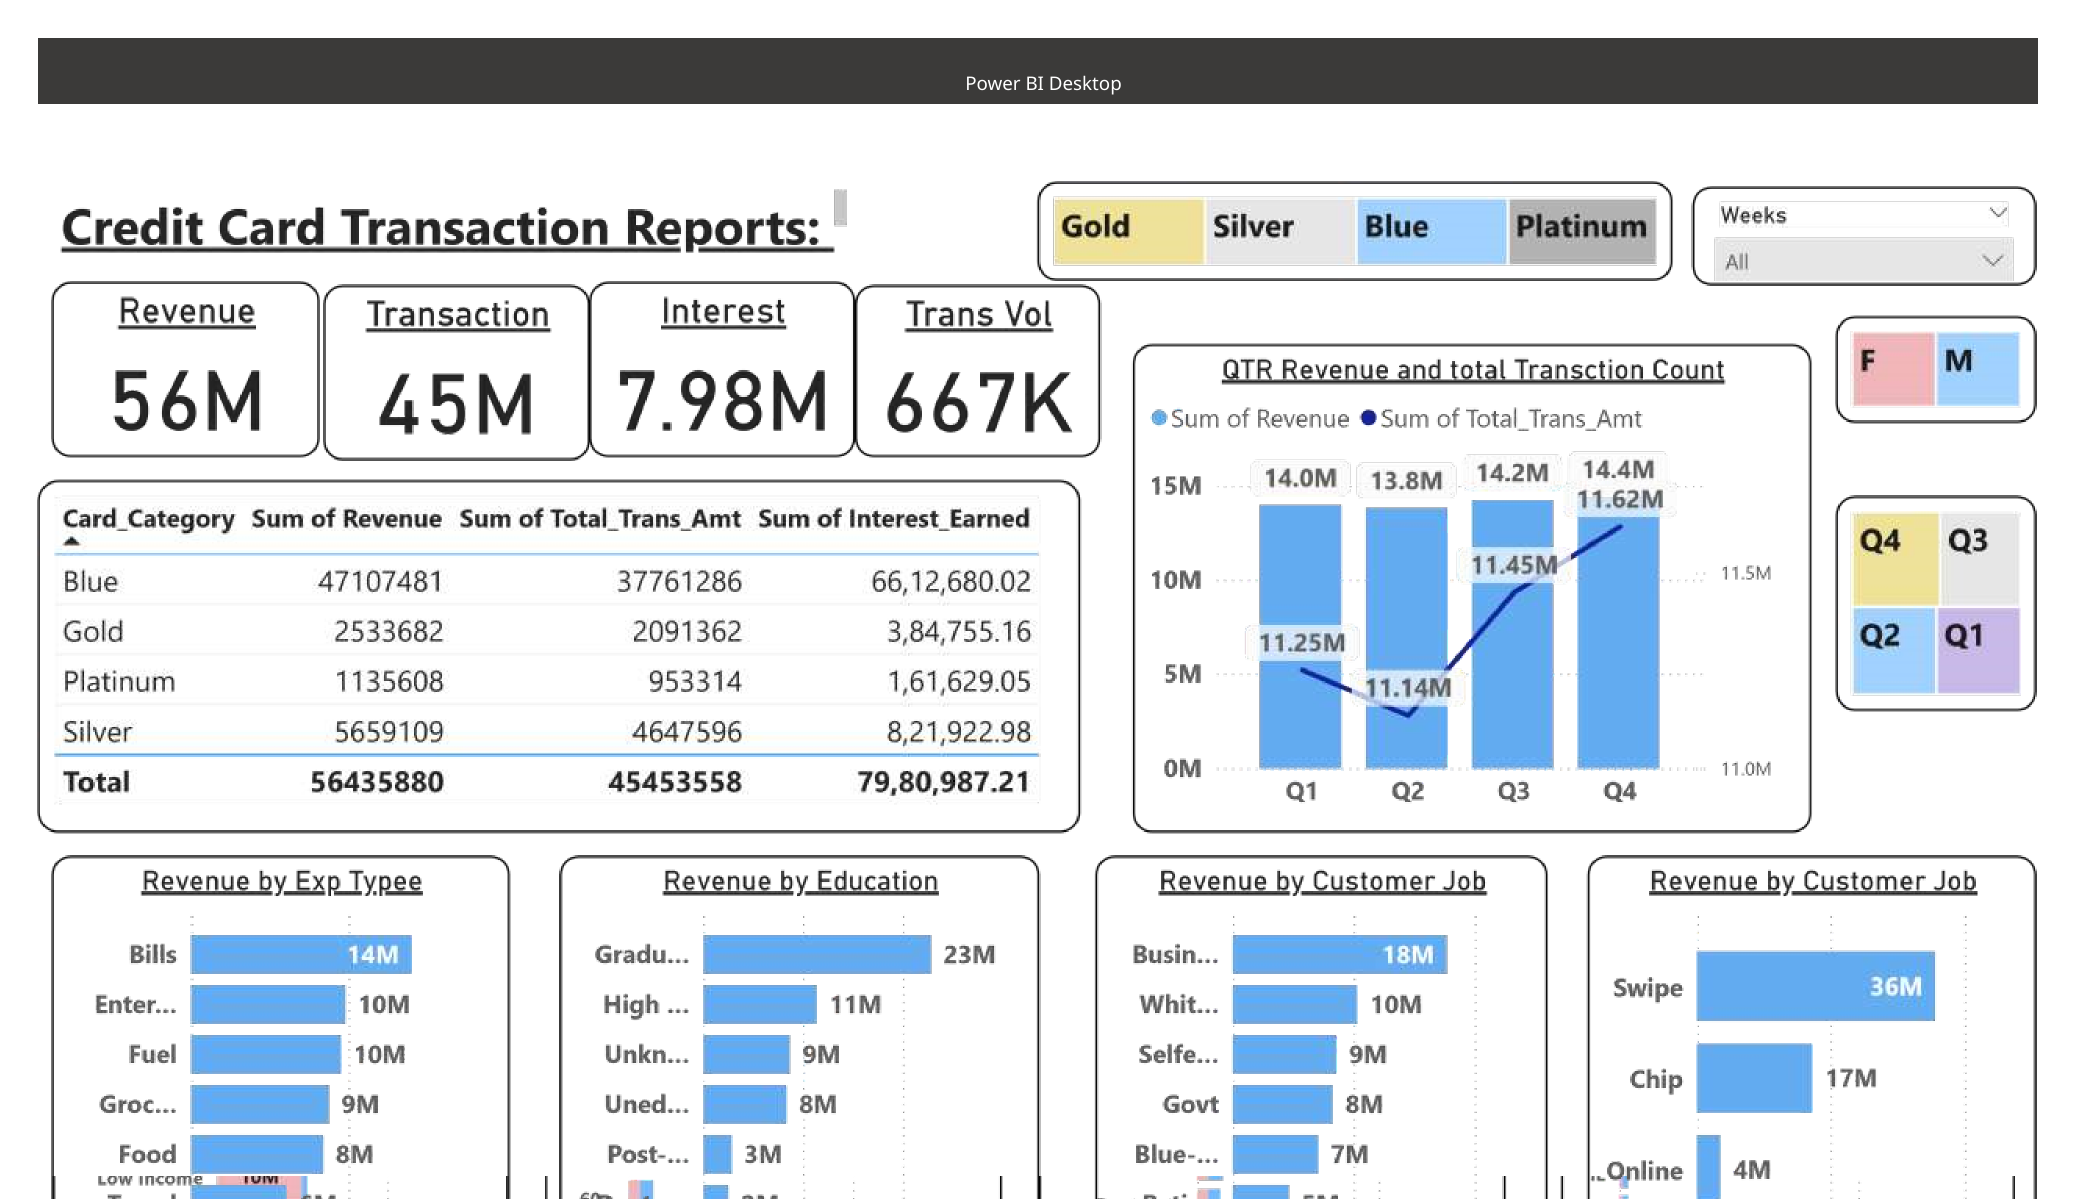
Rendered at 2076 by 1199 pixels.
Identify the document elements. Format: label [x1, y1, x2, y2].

picture [36, 180, 2037, 1199]
